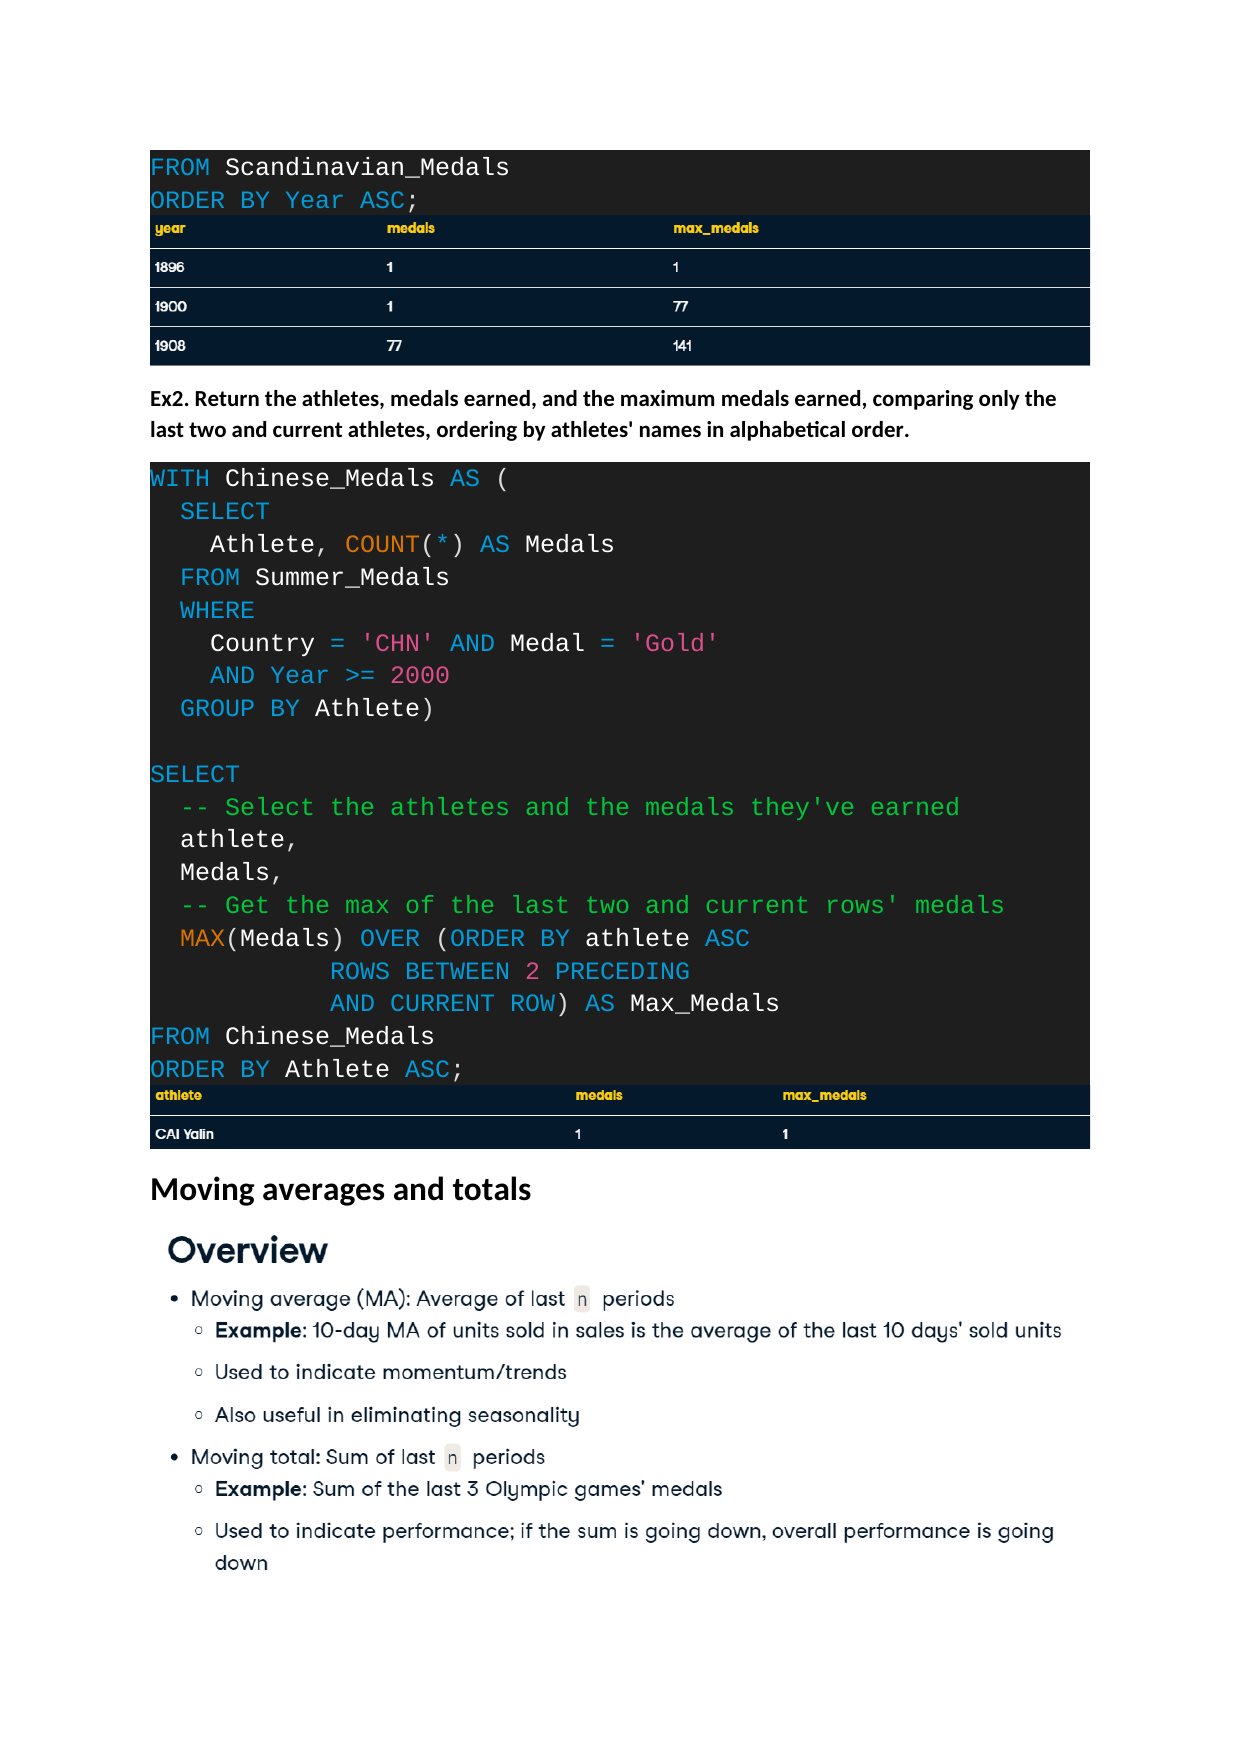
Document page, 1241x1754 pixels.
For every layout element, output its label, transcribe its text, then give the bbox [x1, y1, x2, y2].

text ROWS BETWEEN 2 PRECEDING [150, 954, 1090, 987]
text SELECT [150, 494, 1090, 527]
text WHERE [150, 593, 1090, 626]
text WITH Chinese_Medals AS ( [150, 462, 1090, 494]
picture [150, 215, 1091, 366]
text -- Get the max of the last two and current rows' medals [150, 888, 1090, 921]
text Athlete, COUNT(*) AS Medals [150, 527, 1090, 560]
text -- Select the athletes and the medals they've earned [150, 790, 1090, 822]
text GROUP BY Athlete) [150, 691, 1090, 724]
text Medals, [150, 855, 1090, 888]
text Ex2. Return the athletes, medals earned, and the maximum medals earned, comparing only the last two and current athletes, ordering by athletes' names in alphabetical order. [150, 384, 1090, 443]
text athlete, [150, 822, 1090, 855]
picture [150, 1085, 1091, 1149]
text MAX(Medals) OVER (ORDER BY athlete ASC [150, 921, 1090, 954]
text FROM Chinese_Medals [150, 1019, 1090, 1052]
text SELECT [150, 757, 1090, 790]
text AND Year >= 2000 [150, 658, 1090, 691]
text Country = 'CHN' AND Medal = 'Gold' [150, 626, 1090, 658]
text AND CURRENT ROW) AS Max_Medals [150, 987, 1090, 1019]
text ORDER BY Athlete ASC; [150, 1052, 1090, 1085]
text Moving averages and totals [150, 1168, 1090, 1208]
text ORDER BY Year ASC; [150, 183, 1090, 215]
text FROM Summer_Medals [150, 560, 1090, 593]
picture [150, 1228, 1091, 1582]
text FROM Scandinavian_Medals [150, 150, 1090, 183]
